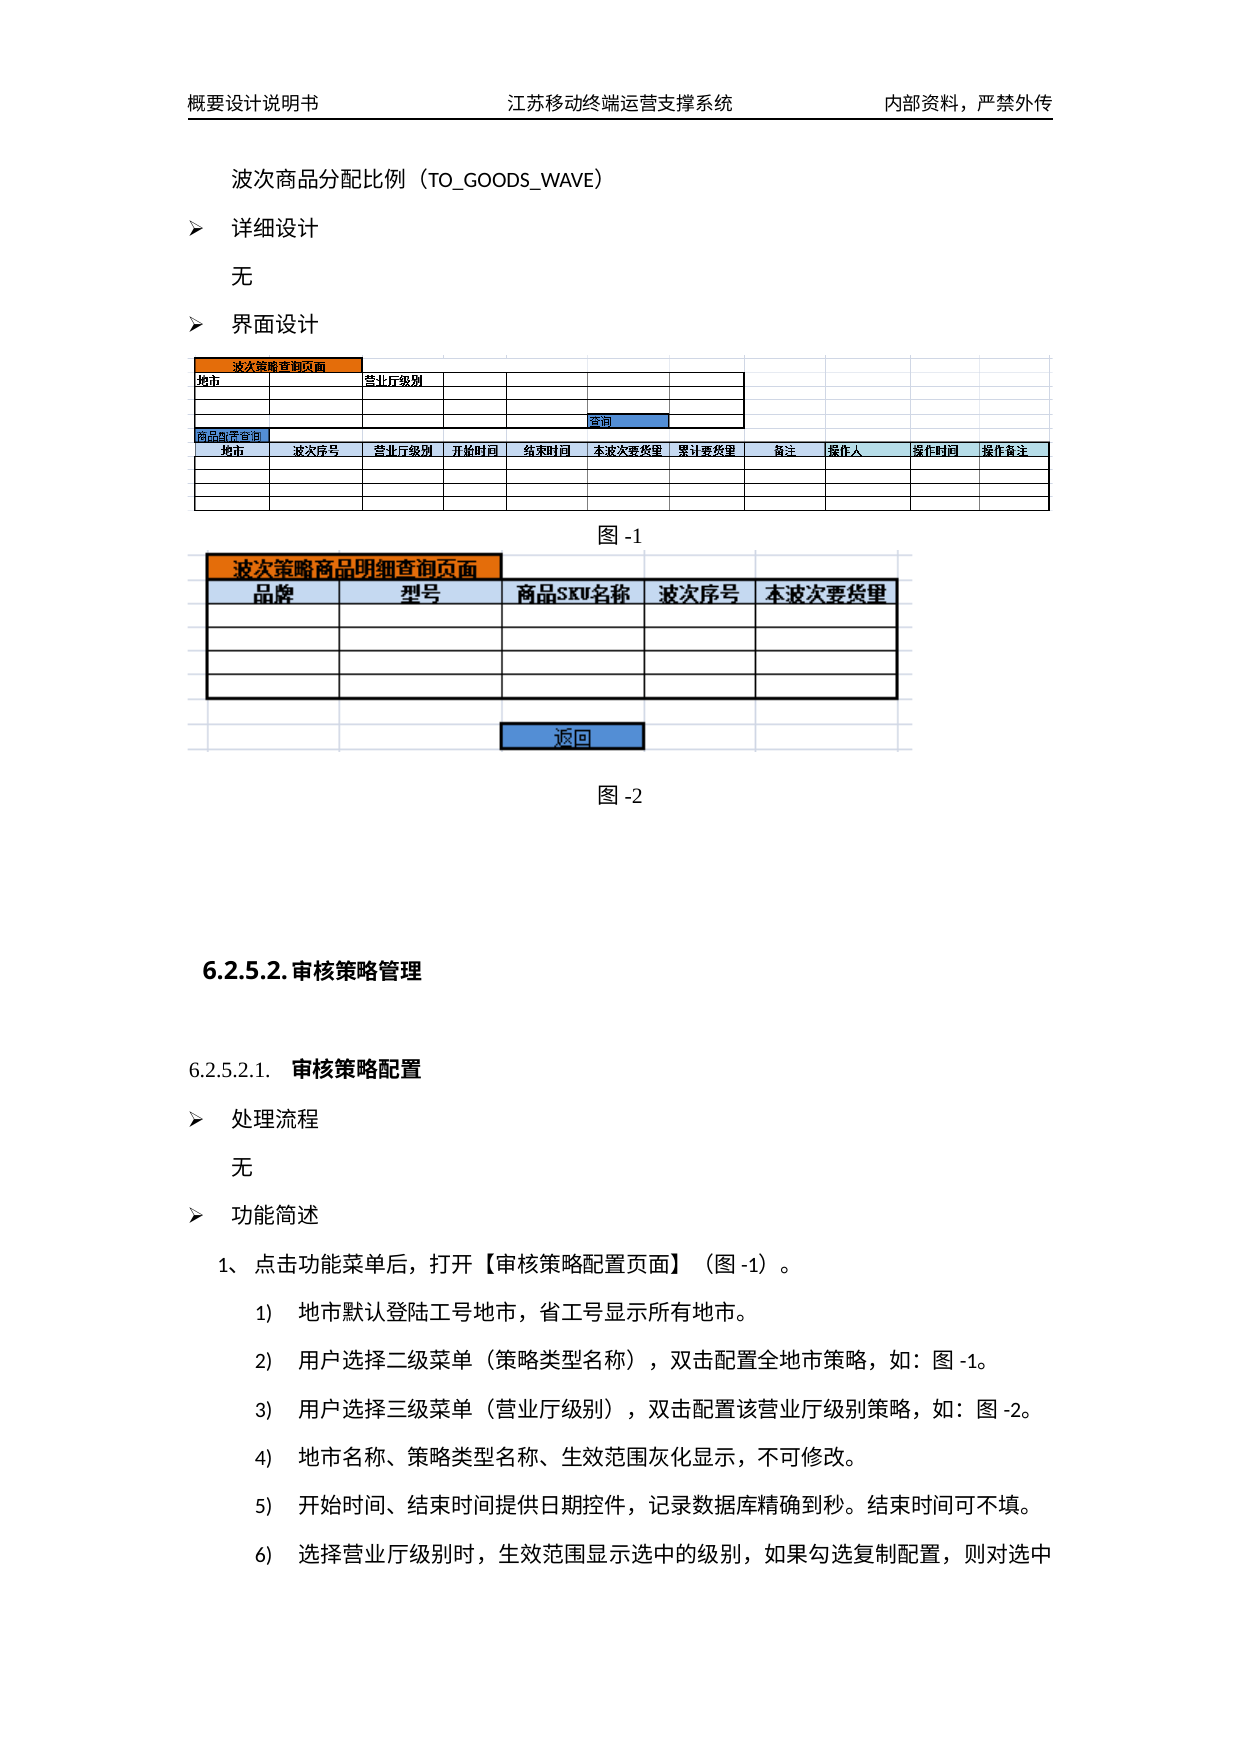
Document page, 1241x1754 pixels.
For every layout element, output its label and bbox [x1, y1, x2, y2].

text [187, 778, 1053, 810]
picture [187, 355, 1053, 511]
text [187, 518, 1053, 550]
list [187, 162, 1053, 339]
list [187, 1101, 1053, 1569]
picture [187, 550, 913, 752]
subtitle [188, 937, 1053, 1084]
